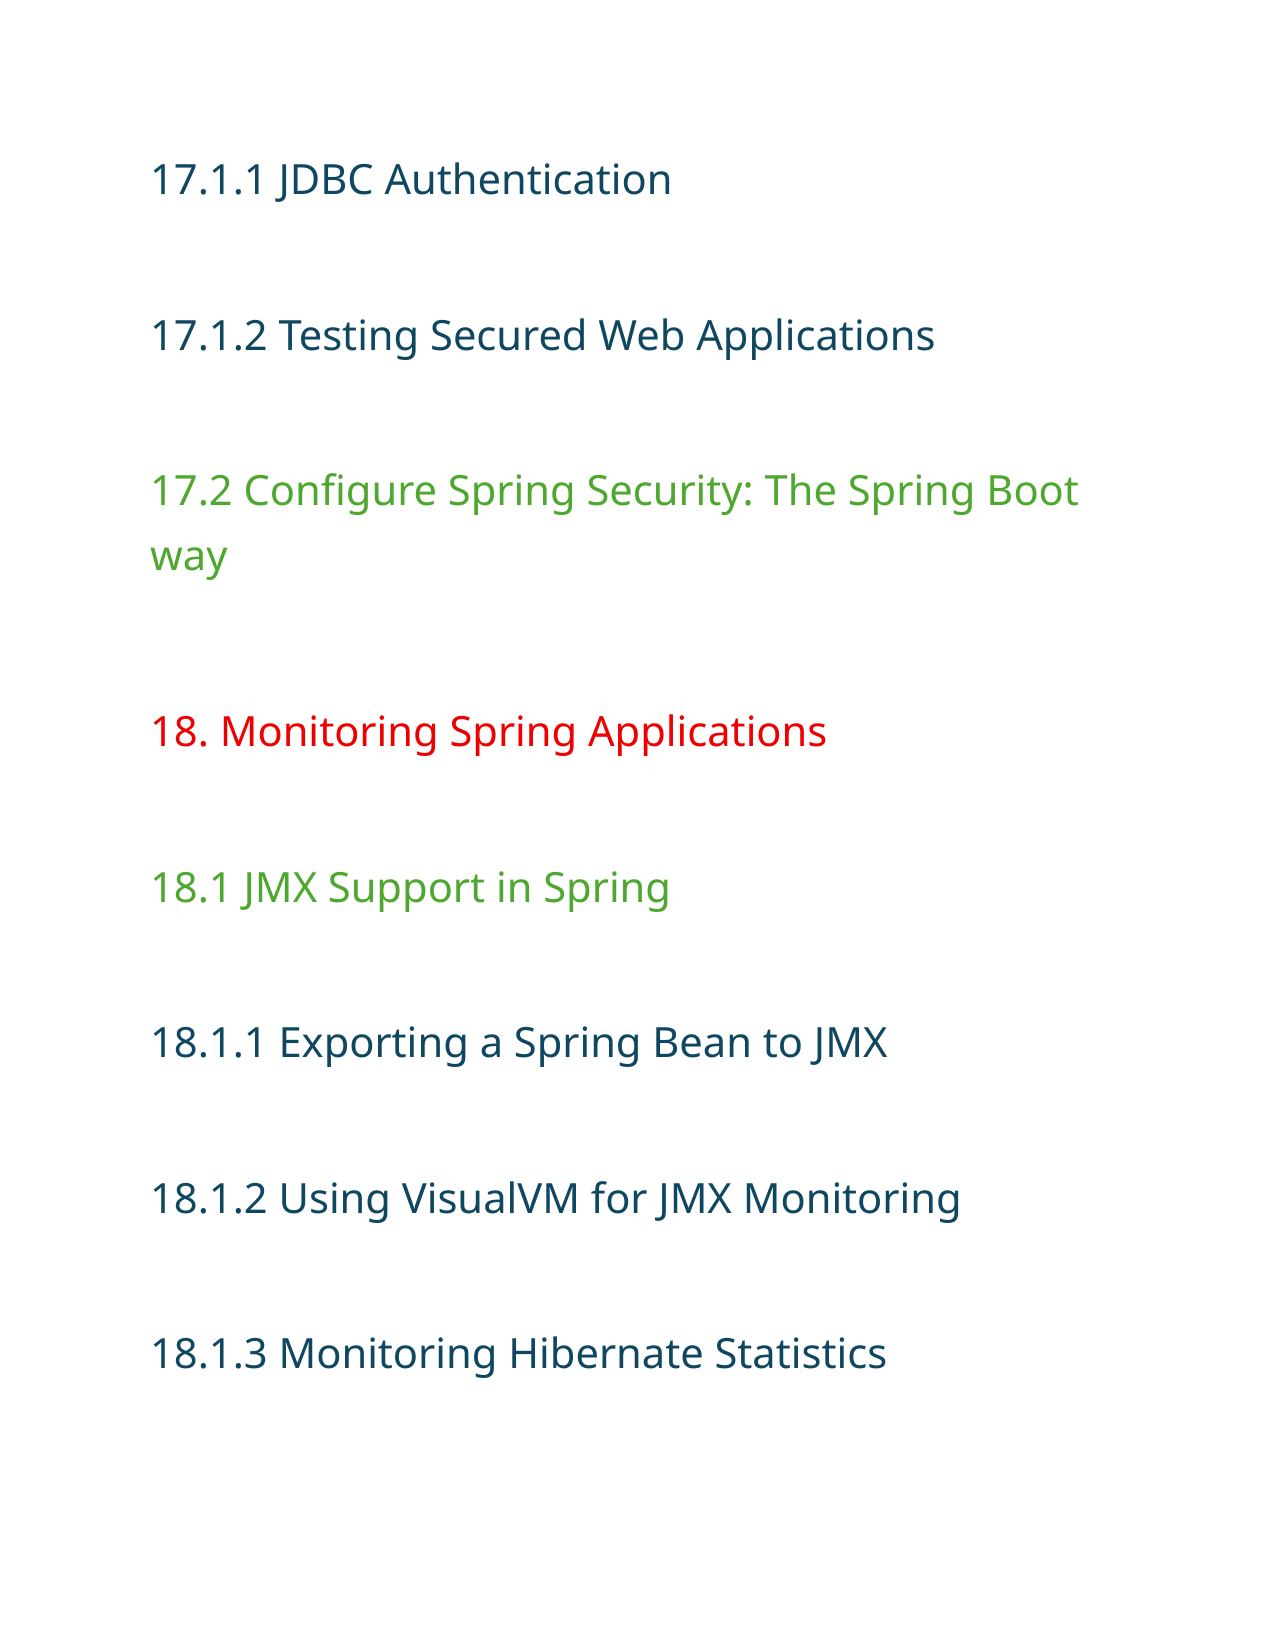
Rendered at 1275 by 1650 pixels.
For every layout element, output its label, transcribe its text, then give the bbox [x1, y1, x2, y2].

subtitle 18.1.2 Using VisualVM for JMX Monitoring [150, 1168, 1125, 1225]
subtitle 18.1.1 Exporting a Spring Bean to JMX [150, 1013, 1125, 1070]
subtitle 18. Monitoring Spring Applications [150, 702, 1125, 759]
subtitle 17.2 Configure Spring Security: The Spring Boot way [150, 461, 1125, 583]
subtitle 17.1.1 JDBC Authentication [150, 150, 1125, 207]
subtitle 17.1.2 Testing Secured Web Applications [150, 305, 1125, 362]
subtitle 18.1 JMX Support in Spring [150, 858, 1125, 914]
subtitle 18.1.3 Monitoring Hibernate Statistics [150, 1324, 1125, 1381]
